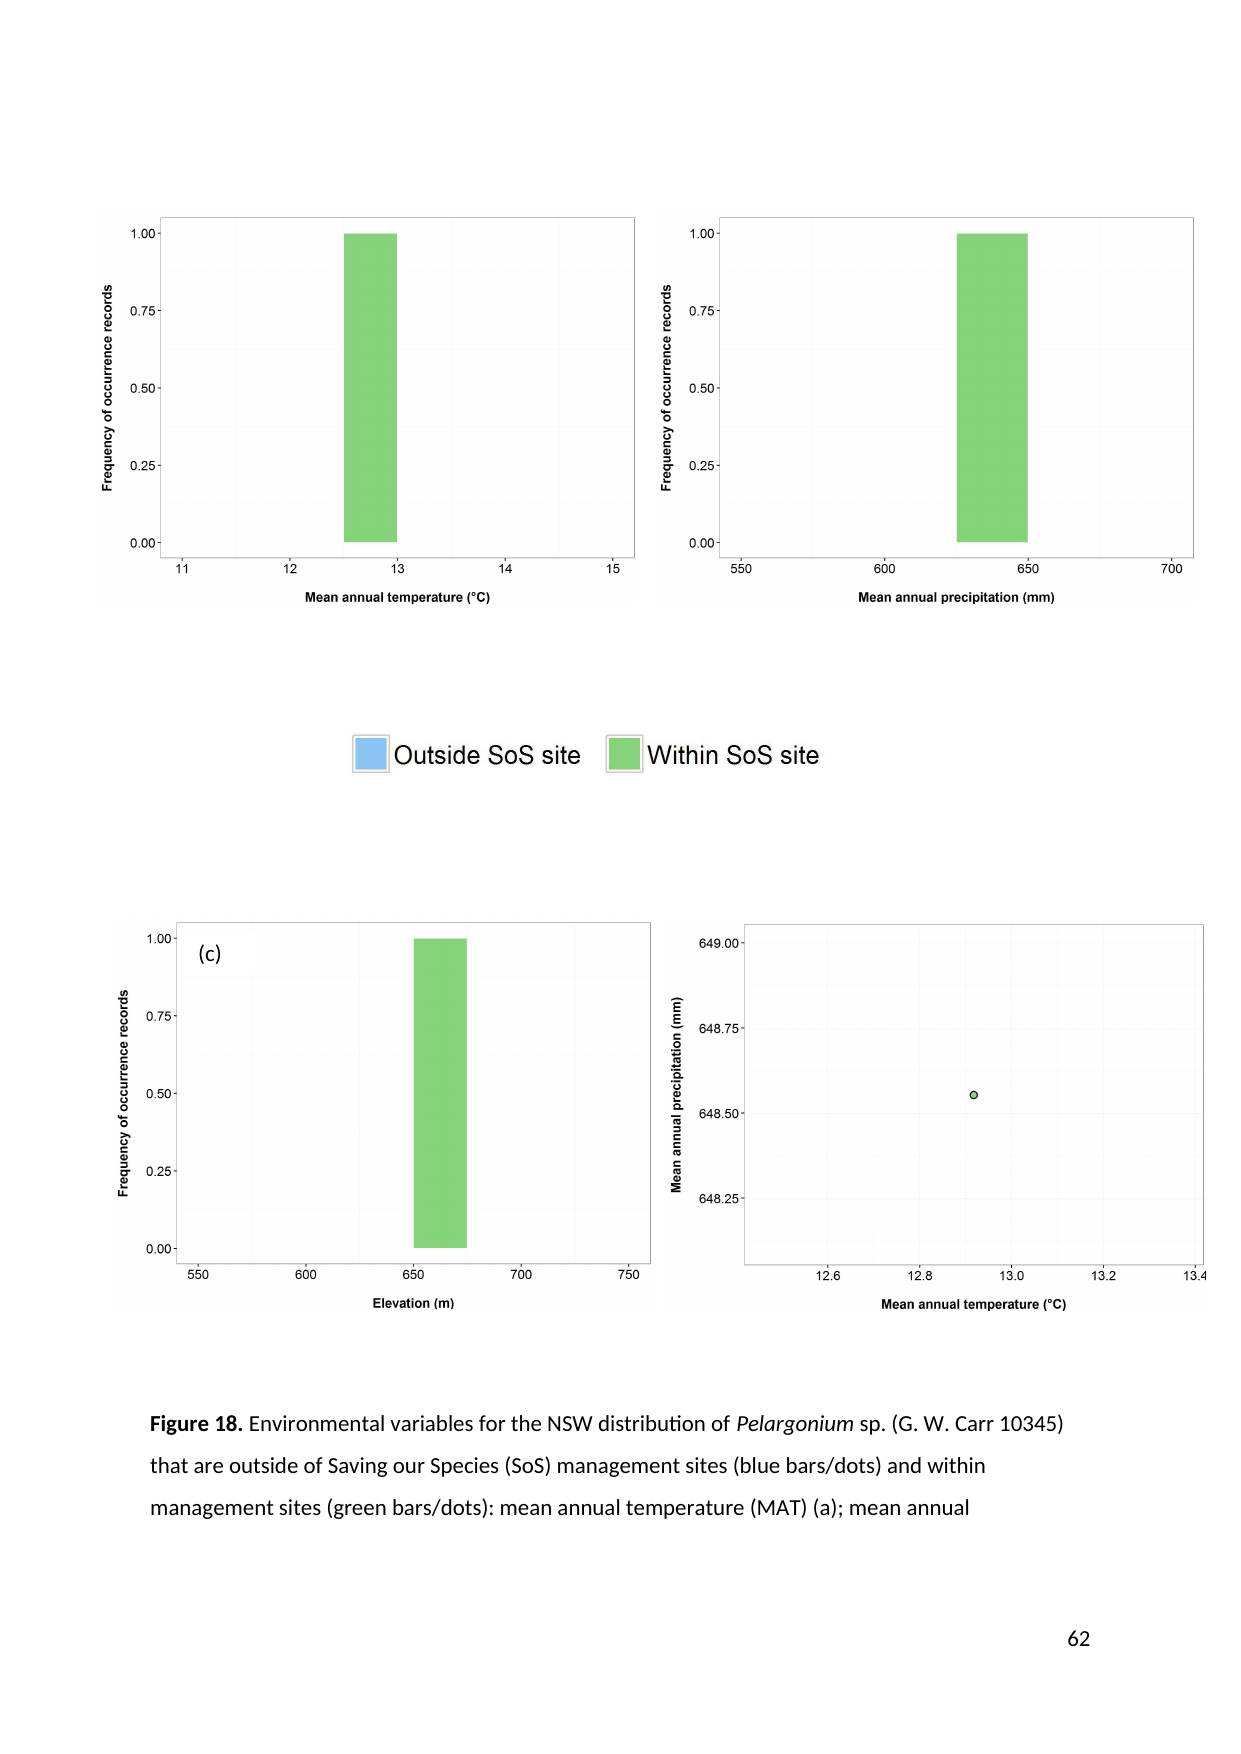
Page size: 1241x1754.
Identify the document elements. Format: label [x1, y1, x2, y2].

text [150, 1409, 1090, 1521]
picture [655, 212, 1197, 603]
picture [96, 212, 638, 603]
picture [112, 917, 654, 1308]
picture [665, 919, 1207, 1310]
picture [340, 723, 827, 777]
